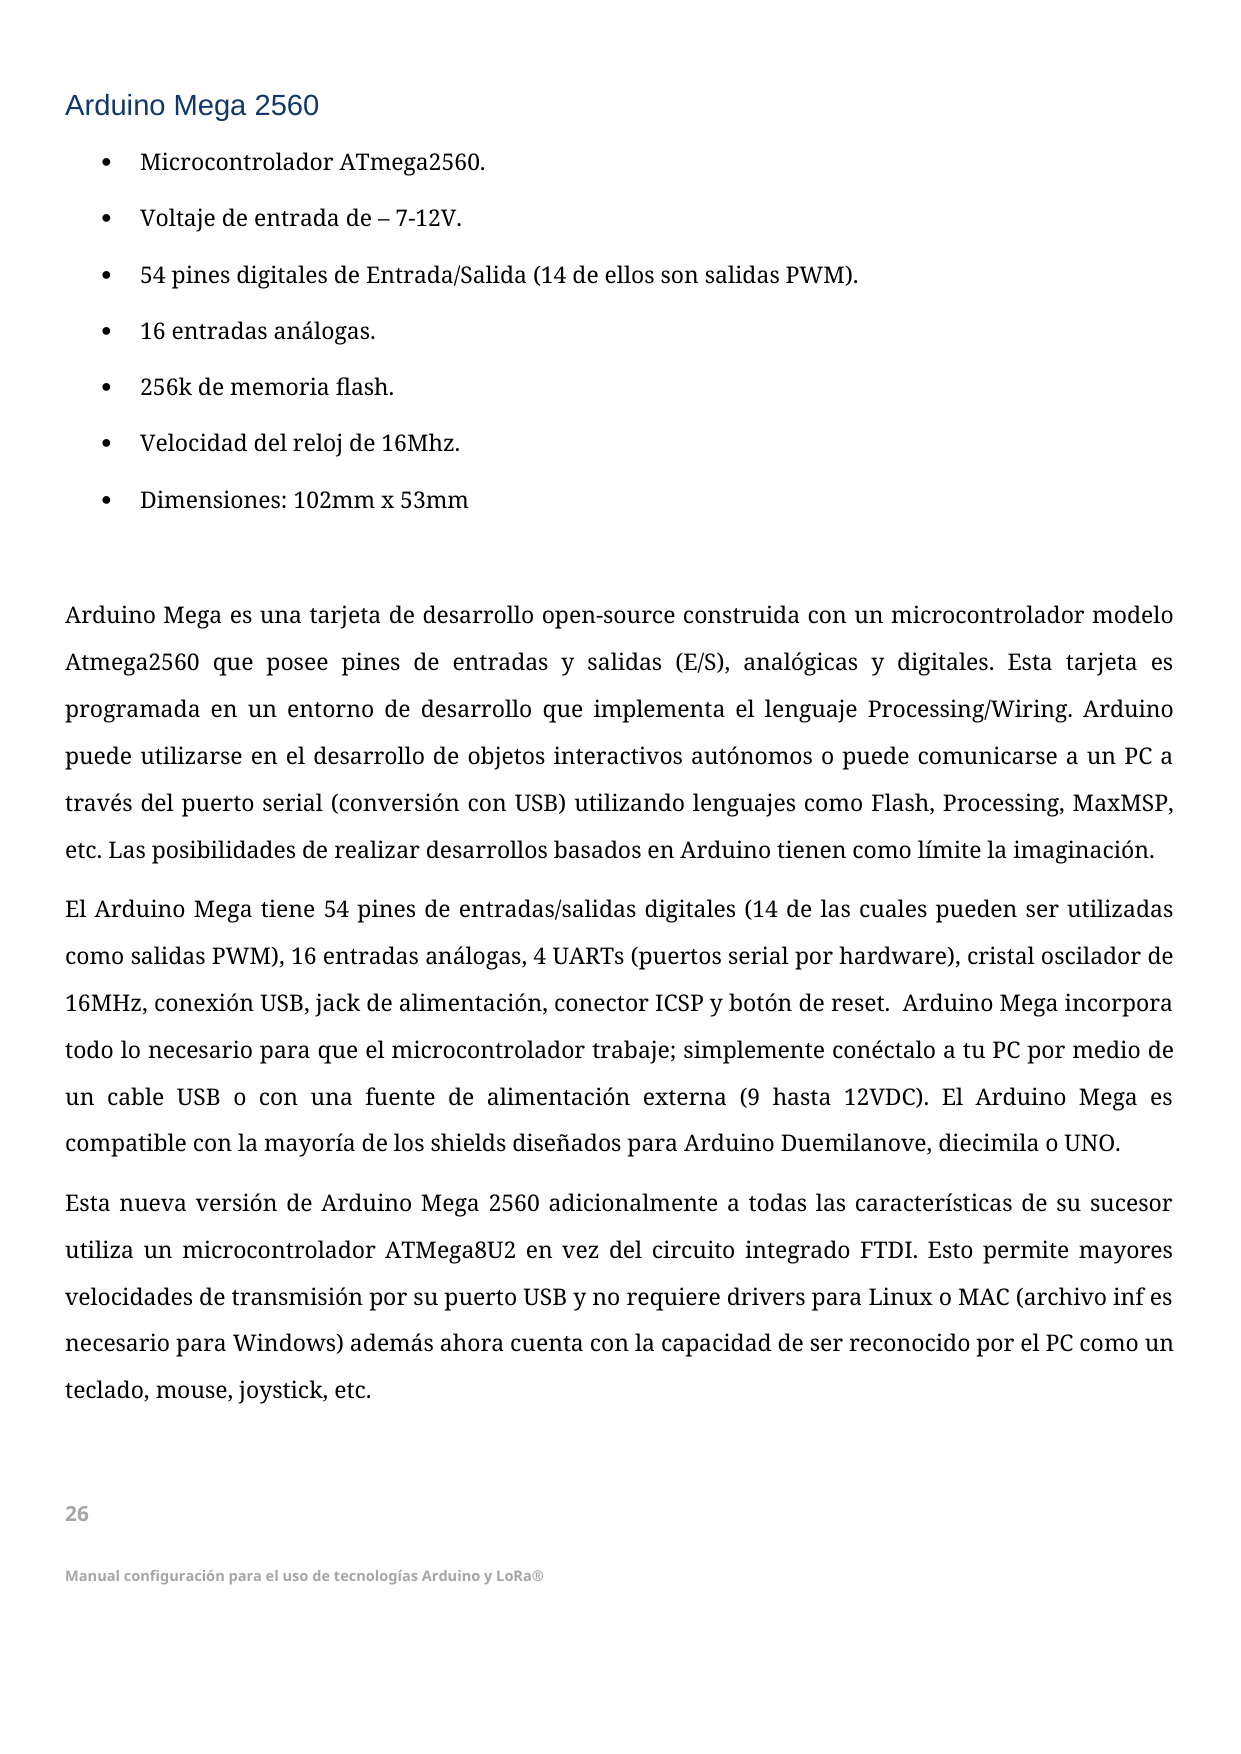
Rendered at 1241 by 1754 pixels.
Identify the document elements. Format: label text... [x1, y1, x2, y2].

subtitle Dimensiones: 102mm x 53mm [102, 483, 1175, 515]
text Esta nueva versión de Arduino Mega 2560 adicionalmente a todas las características de su sucesor utiliza un microcontrolador ATMega8U2 en vez del circuito integrado FTDI. Esto permite mayores velocidades de transmisión por su puerto USB y no requiere drivers para Linux o MAC (archivo inf es necesario para Windows) además ahora cuenta con la capacidad de ser reconocido por el PC como un teclado, mouse, joystick, etc. [65, 1187, 1175, 1405]
subtitle 256k de memoria flash. [102, 371, 1175, 402]
subtitle 54 pines digitales de Entrada/Salida (14 de ellos son salidas PWM). [102, 258, 1175, 290]
subtitle Voltaje de entrada de – 7-12V. [102, 202, 1175, 233]
subtitle Velocidad del reloj de 16Mhz. [102, 427, 1175, 458]
subtitle Arduino Mega 2560 [65, 87, 1175, 121]
text El Arduino Mega tiene 54 pines de entradas/salidas digitales (14 de las cuales pueden ser utilizadas como salidas PWM), 16 entradas análogas, 4 UARTs (puertos serial por hardware), cristal oscilador de 16MHz, conexión USB, jack de alimentación, conector ICSP y botón de reset. Arduino Mega incorpora todo lo necesario para que el microcontrolador trabaje; simplemente conéctalo a tu PC por medio de un cable USB o con una fuente de alimentación externa (9 hasta 12VDC). El Arduino Mega es compatible con la mayoría de los shields diseñados para Arduino Duemilanove, diecimila o UNO. [65, 893, 1175, 1158]
text Arduino Mega es una tarjeta de desarrollo open-source construida con un microcontrolador modelo Atmega2560 que posee pines de entradas y salidas (E/S), analógicas y digitales. Esta tarjeta es programada en un entorno de desarrollo que implementa el lenguaje Processing/Wiring. Arduino puede utilizarse en el desarrollo de objetos interactivos autónomos o puede comunicarse a un PC a través del puerto serial (conversión con USB) utilizando lenguajes como Flash, Processing, MaxMSP, etc. Las posibilidades de realizar desarrollos basados en Arduino tienen como límite la imaginación. [65, 599, 1175, 865]
subtitle Microcontrolador ATmega2560. [102, 146, 1175, 177]
subtitle 16 entradas análogas. [102, 315, 1175, 346]
